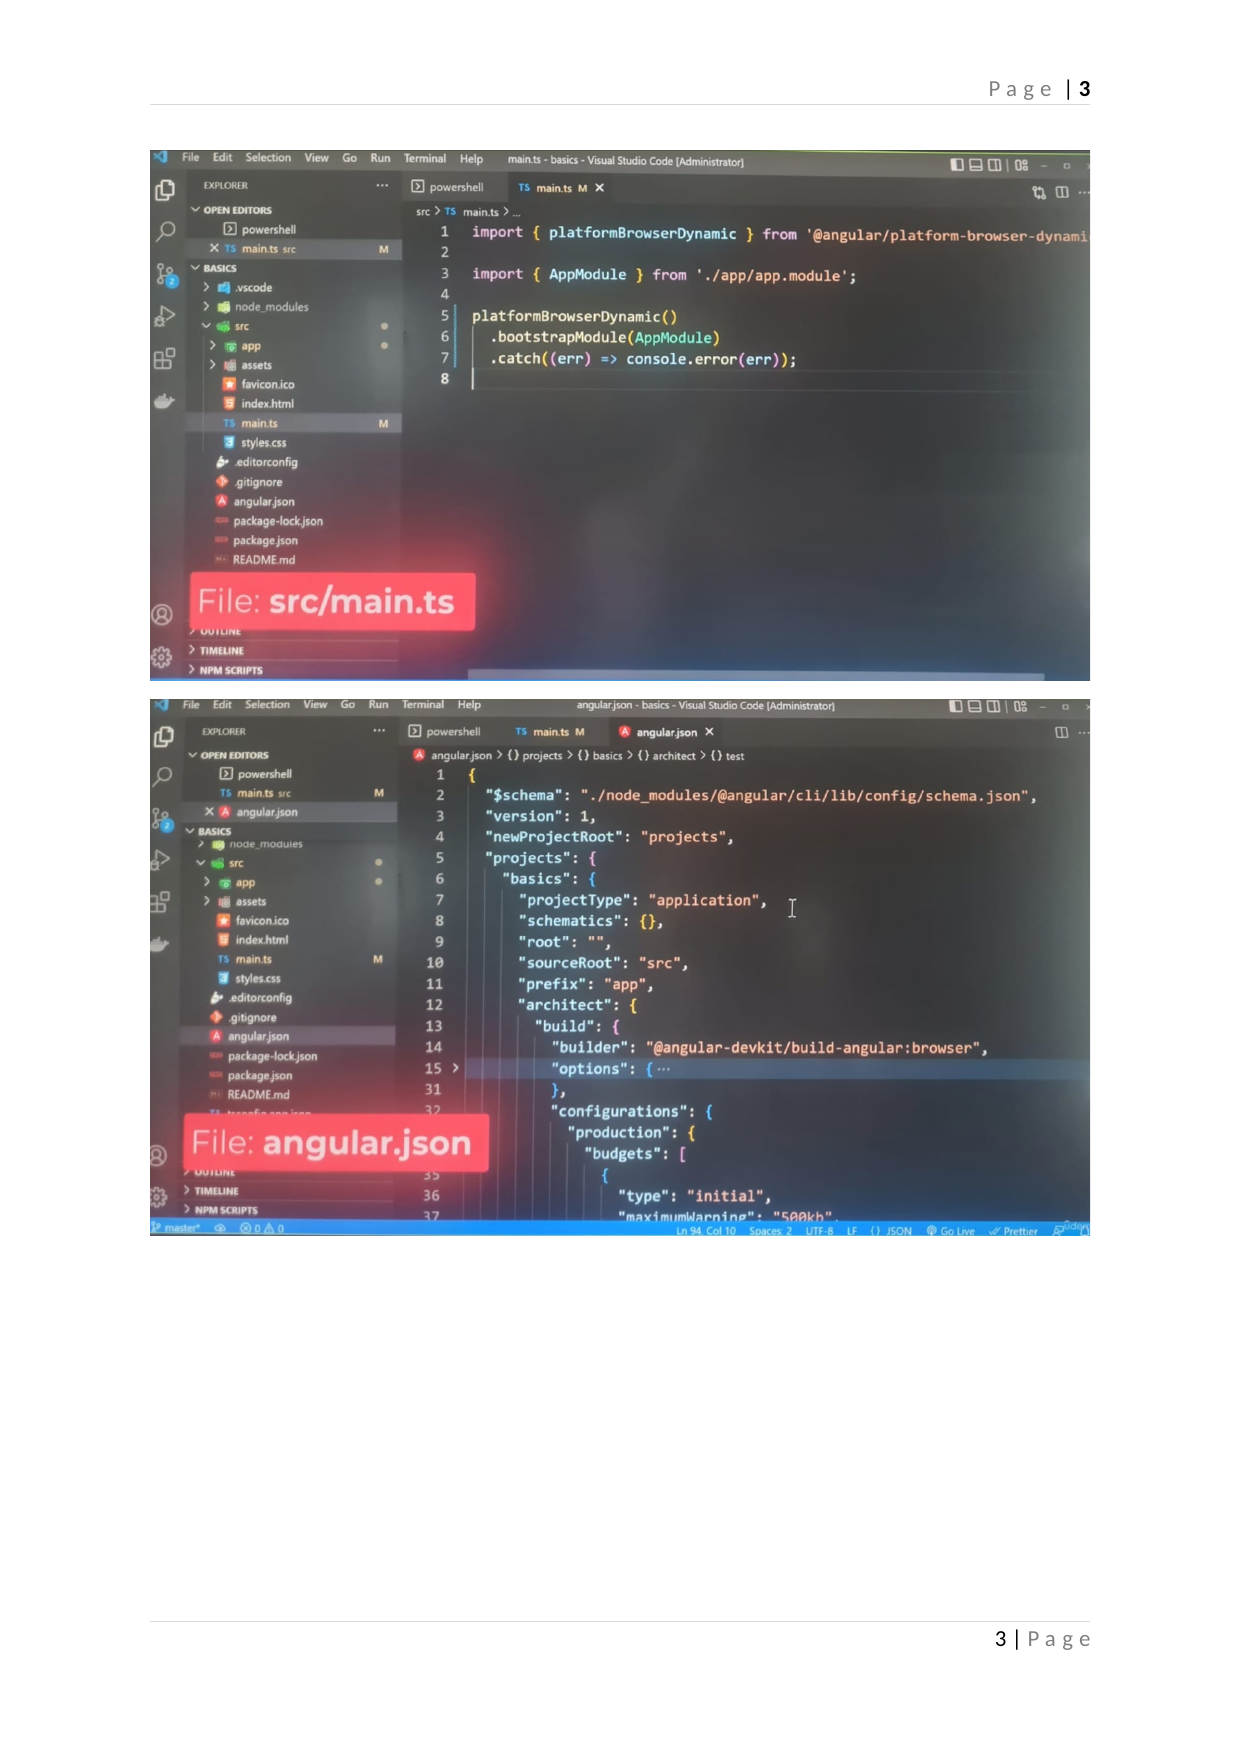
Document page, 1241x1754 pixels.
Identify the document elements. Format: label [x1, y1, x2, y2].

picture [150, 699, 1091, 1236]
picture [150, 150, 1091, 681]
